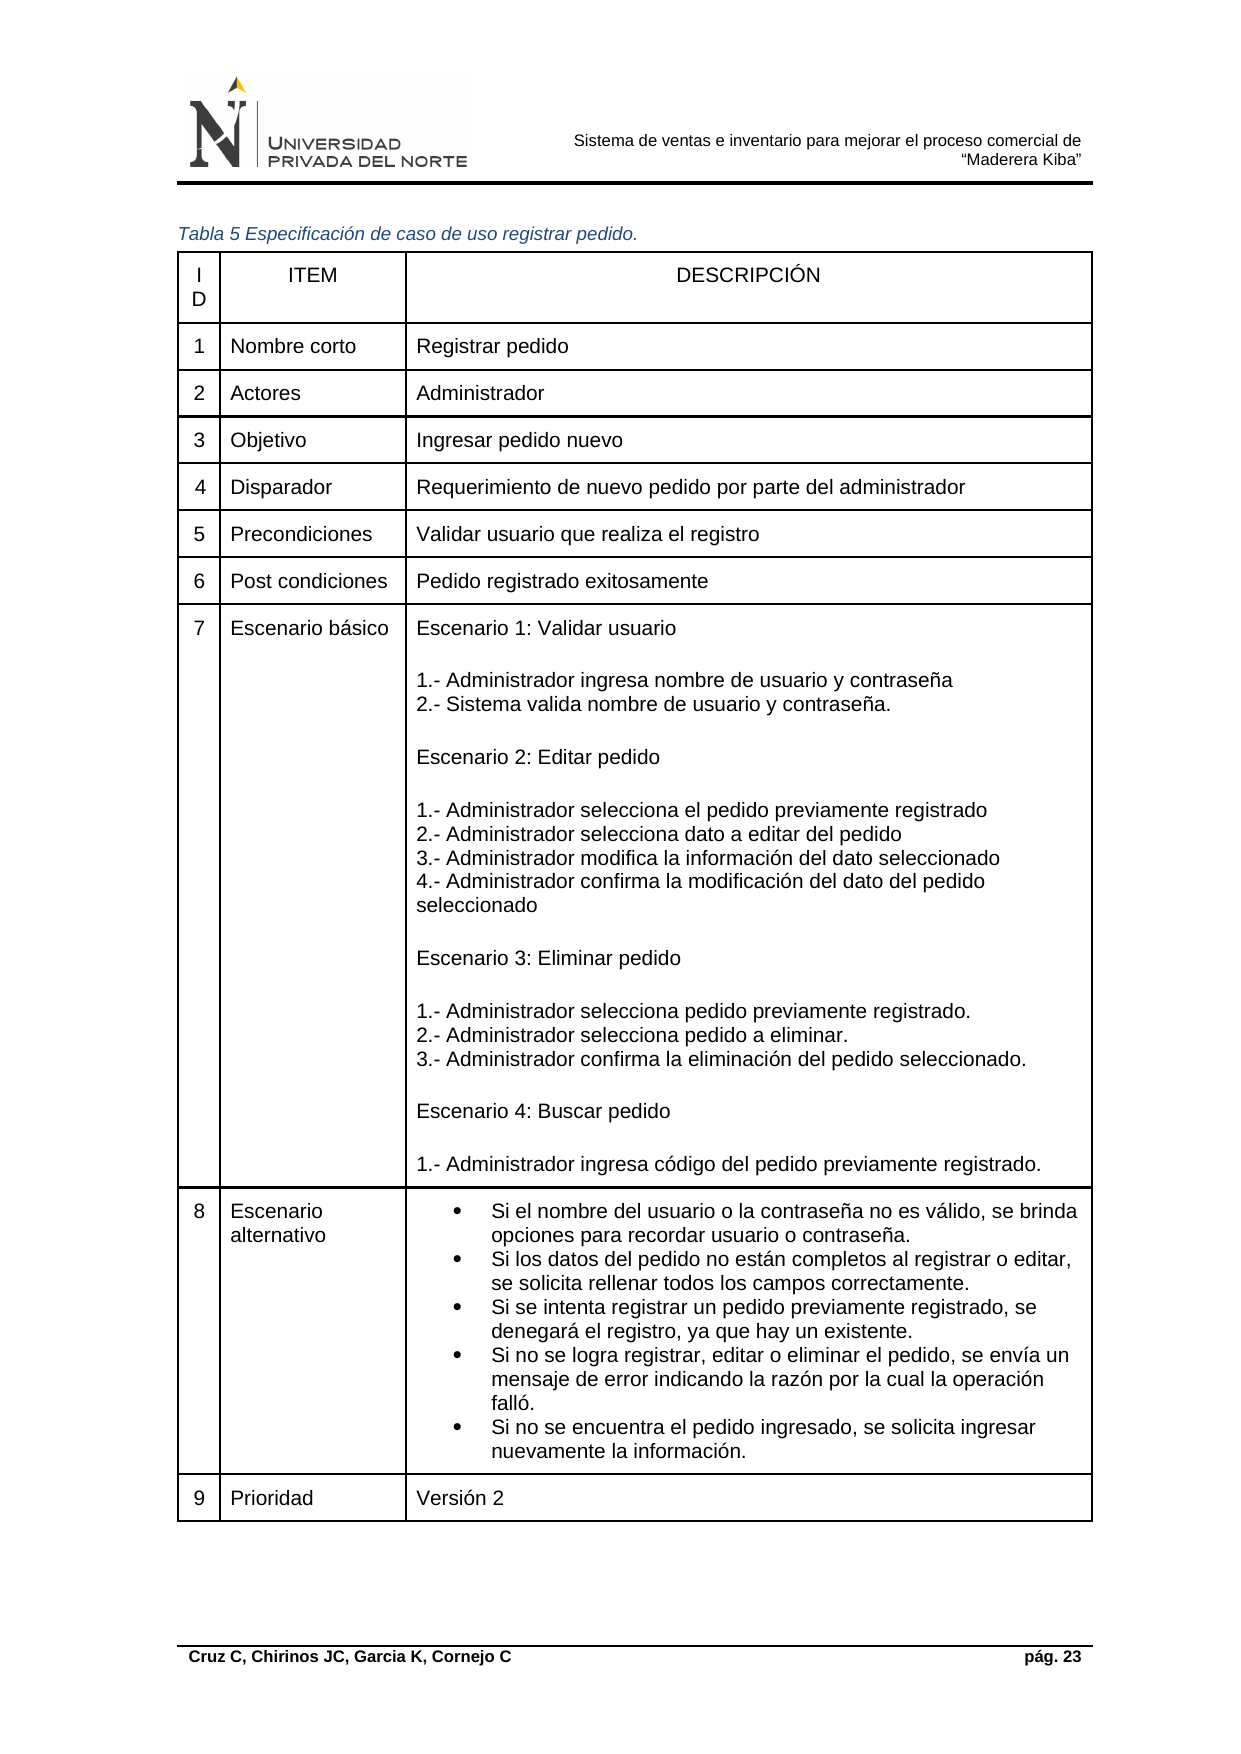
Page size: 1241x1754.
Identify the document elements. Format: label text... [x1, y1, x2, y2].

picture [188, 73, 469, 169]
table_cell 6 [179, 558, 219, 603]
table_cell 5 [179, 511, 219, 556]
table_cell Precondiciones [221, 511, 405, 556]
table_cell 9 [179, 1475, 219, 1520]
table_cell Pedido registrado exitosamente [407, 558, 1091, 603]
table_cell 4 [179, 464, 219, 509]
table_cell 3 [179, 418, 219, 462]
table_cell Escenario alternativo [221, 1189, 405, 1473]
table_cell 1 [179, 324, 219, 368]
table_cell Objetivo [221, 418, 405, 462]
text Tabla 5 Especificación de caso de uso registrar pedido. [177, 223, 1092, 244]
table_cell Nombre corto [221, 324, 405, 368]
table_cell Prioridad [221, 1475, 405, 1520]
table_cell Validar usuario que realiza el registro [407, 511, 1091, 556]
table_cell 2 [179, 371, 219, 415]
table_cell Escenario 1: Validar usuario 1.- Administrador ingresa nombre de usuario y contraseña 2.- Sistema valida nombre de usuario y contraseña. Escenario 2: Editar pedido 1.- Administrador selecciona el pedido previamente registrado 2.- Administrador selecciona dato a editar del pedido 3.- Administrador modifica la información del dato seleccionado 4.- Administrador confirma la modificación del dato del pedido seleccionado Escenario 3: Eliminar pedido 1.- Administrador selecciona pedido previamente registrado. 2.- Administrador selecciona pedido a eliminar. 3.- Administrador confirma la eliminación del pedido seleccionado. Escenario 4: Buscar pedido 1.- Administrador ingresa código del pedido previamente registrado. [407, 605, 1091, 1186]
table_cell Administrador [407, 371, 1091, 415]
table_header DESCRIPCIÓN [407, 253, 1091, 322]
table_cell 7 [179, 605, 219, 1186]
table_header ITEM [221, 253, 405, 322]
table_header ID [179, 253, 219, 322]
table_cell Versión 2 [407, 1475, 1091, 1520]
table_cell Registrar pedido [407, 324, 1091, 368]
table_cell Si el nombre del usuario o la contraseña no es válido, se brinda opciones para recordar usuario o contraseña. Si los datos del pedido no están completos al registrar o editar, se solicita rellenar todos los campos correctamente. Si se intenta registrar un pedido previamente registrado, se denegará el registro, ya que hay un existente. Si no se logra registrar, editar o eliminar el pedido, se envía un mensaje de error indicando la razón por la cual la operación falló. Si no se encuentra el pedido ingresado, se solicita ingresar nuevamente la información. [407, 1189, 1091, 1473]
table_cell Ingresar pedido nuevo [407, 418, 1091, 462]
table_cell Actores [221, 371, 405, 415]
table_cell Disparador [221, 464, 405, 509]
table_cell Requerimiento de nuevo pedido por parte del administrador [407, 464, 1091, 509]
table_cell Post condiciones [221, 558, 405, 603]
table_cell 8 [179, 1189, 219, 1473]
table_cell Escenario básico [221, 605, 405, 1186]
